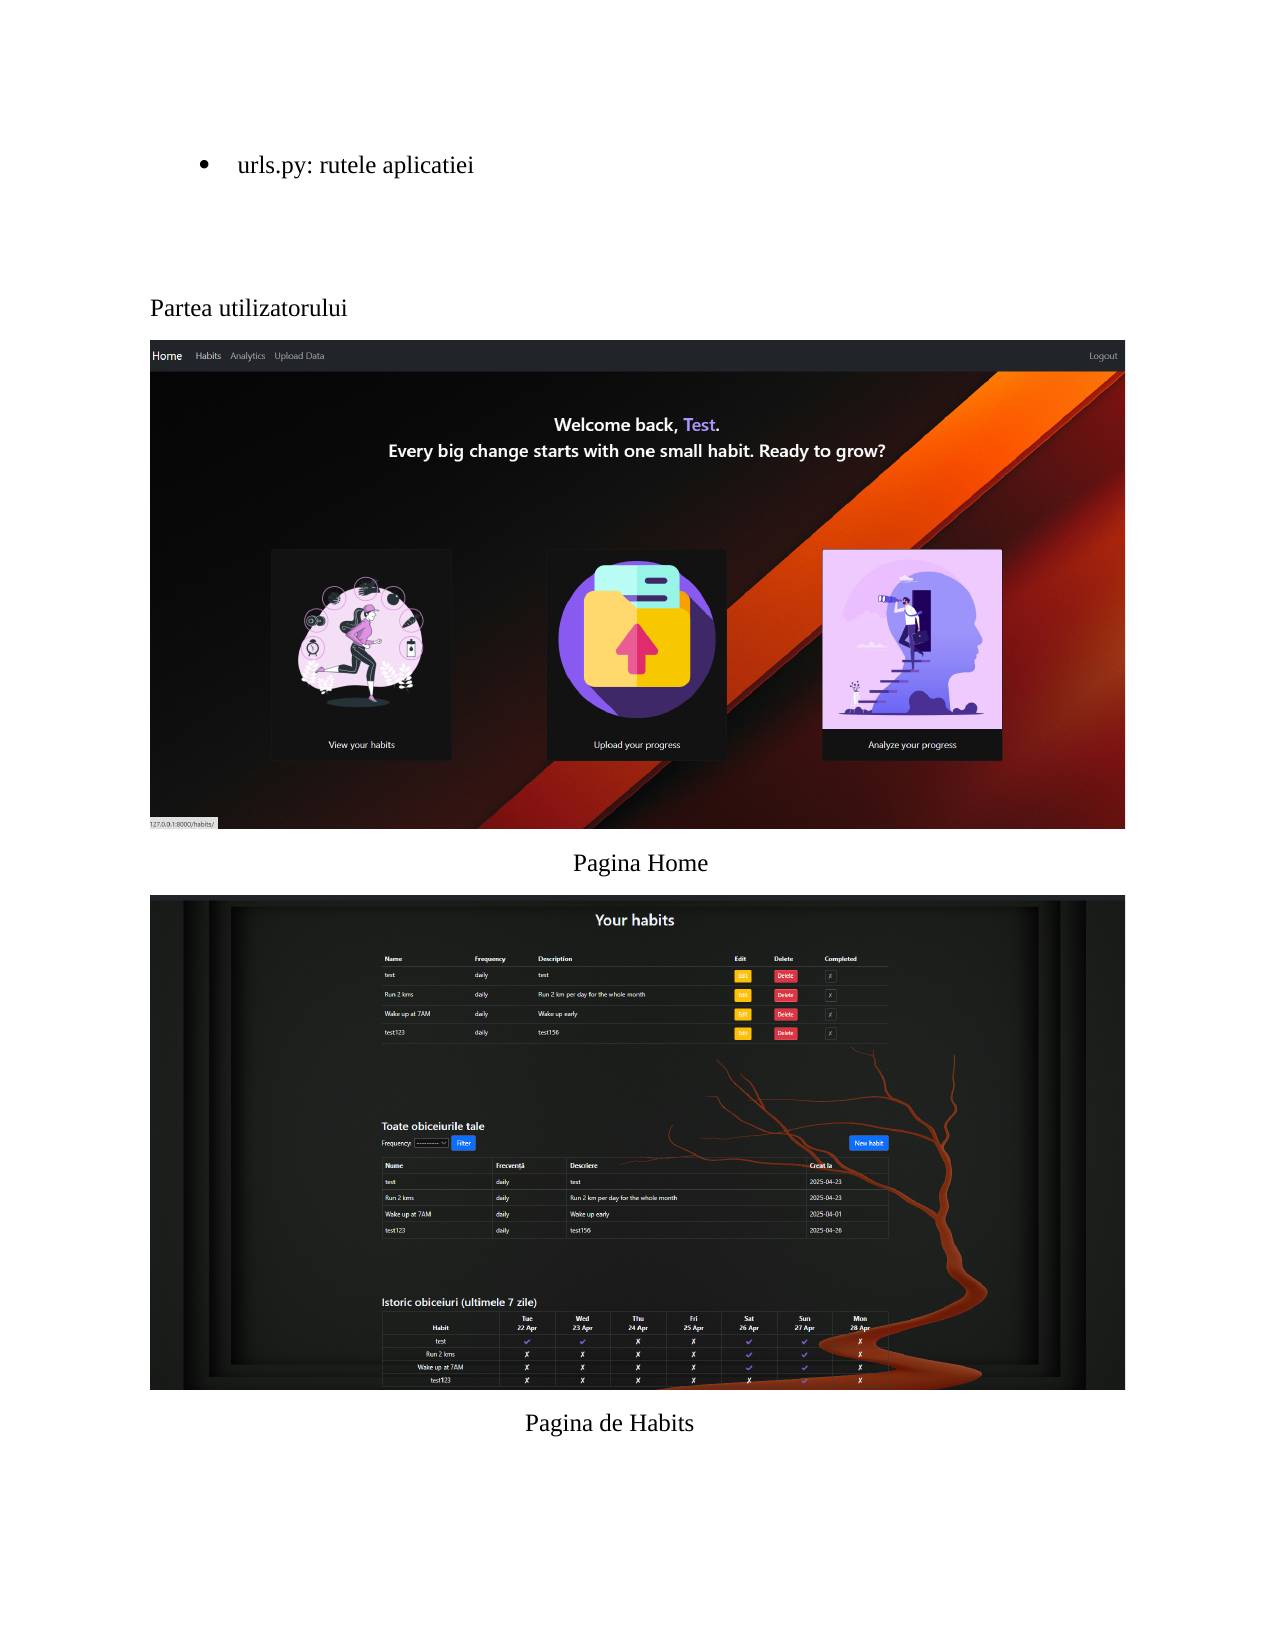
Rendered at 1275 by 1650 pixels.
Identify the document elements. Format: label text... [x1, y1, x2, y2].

list urls.py: rutele aplicatiei [200, 150, 1125, 179]
picture [150, 340, 1125, 829]
text Partea utilizatorului [150, 293, 1125, 322]
text Pagina de Habits [150, 1408, 1125, 1437]
text Pagina Home [150, 848, 1125, 877]
picture [150, 895, 1125, 1390]
